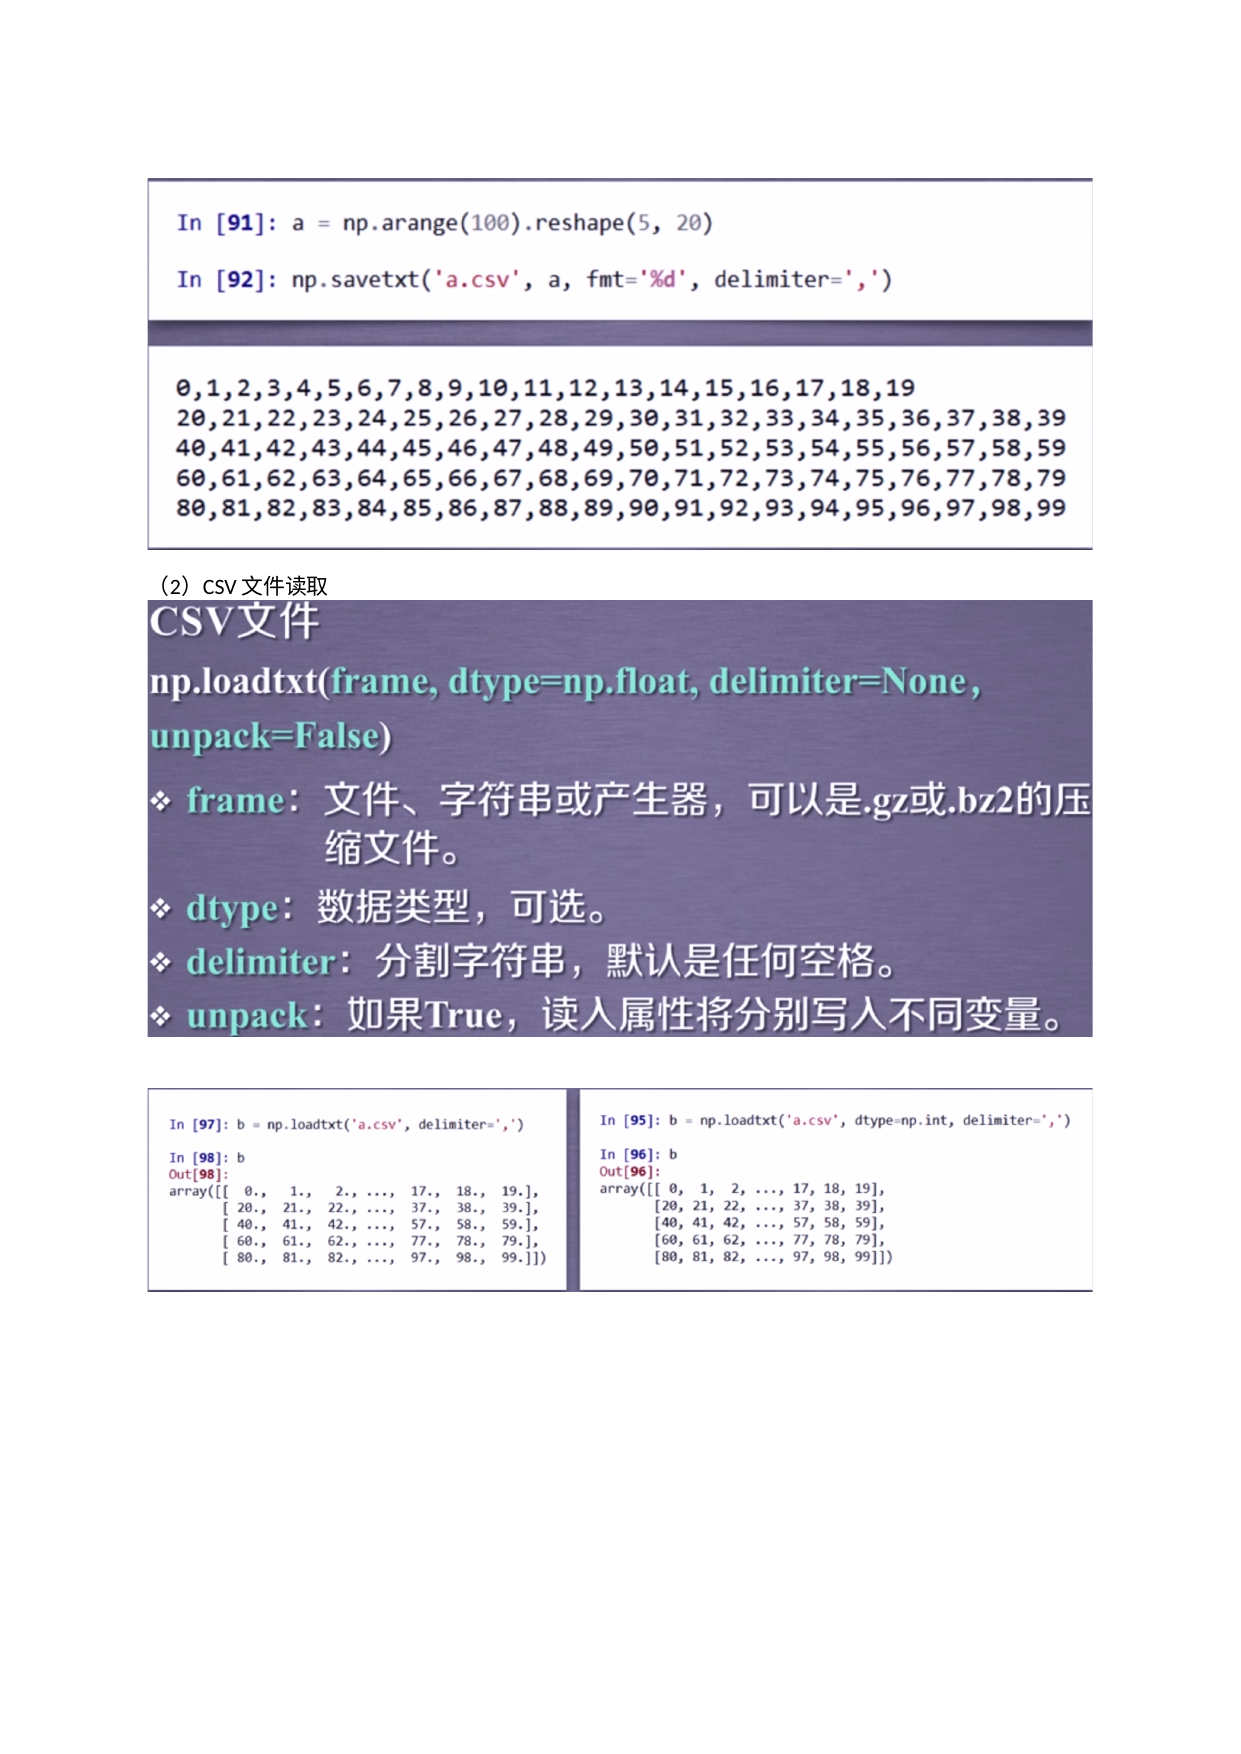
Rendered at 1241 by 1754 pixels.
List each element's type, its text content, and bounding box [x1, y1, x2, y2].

picture [147, 600, 1093, 1037]
picture [147, 178, 1093, 550]
picture [147, 1088, 1093, 1292]
text （2）CSV文件读取 [148, 568, 1092, 600]
